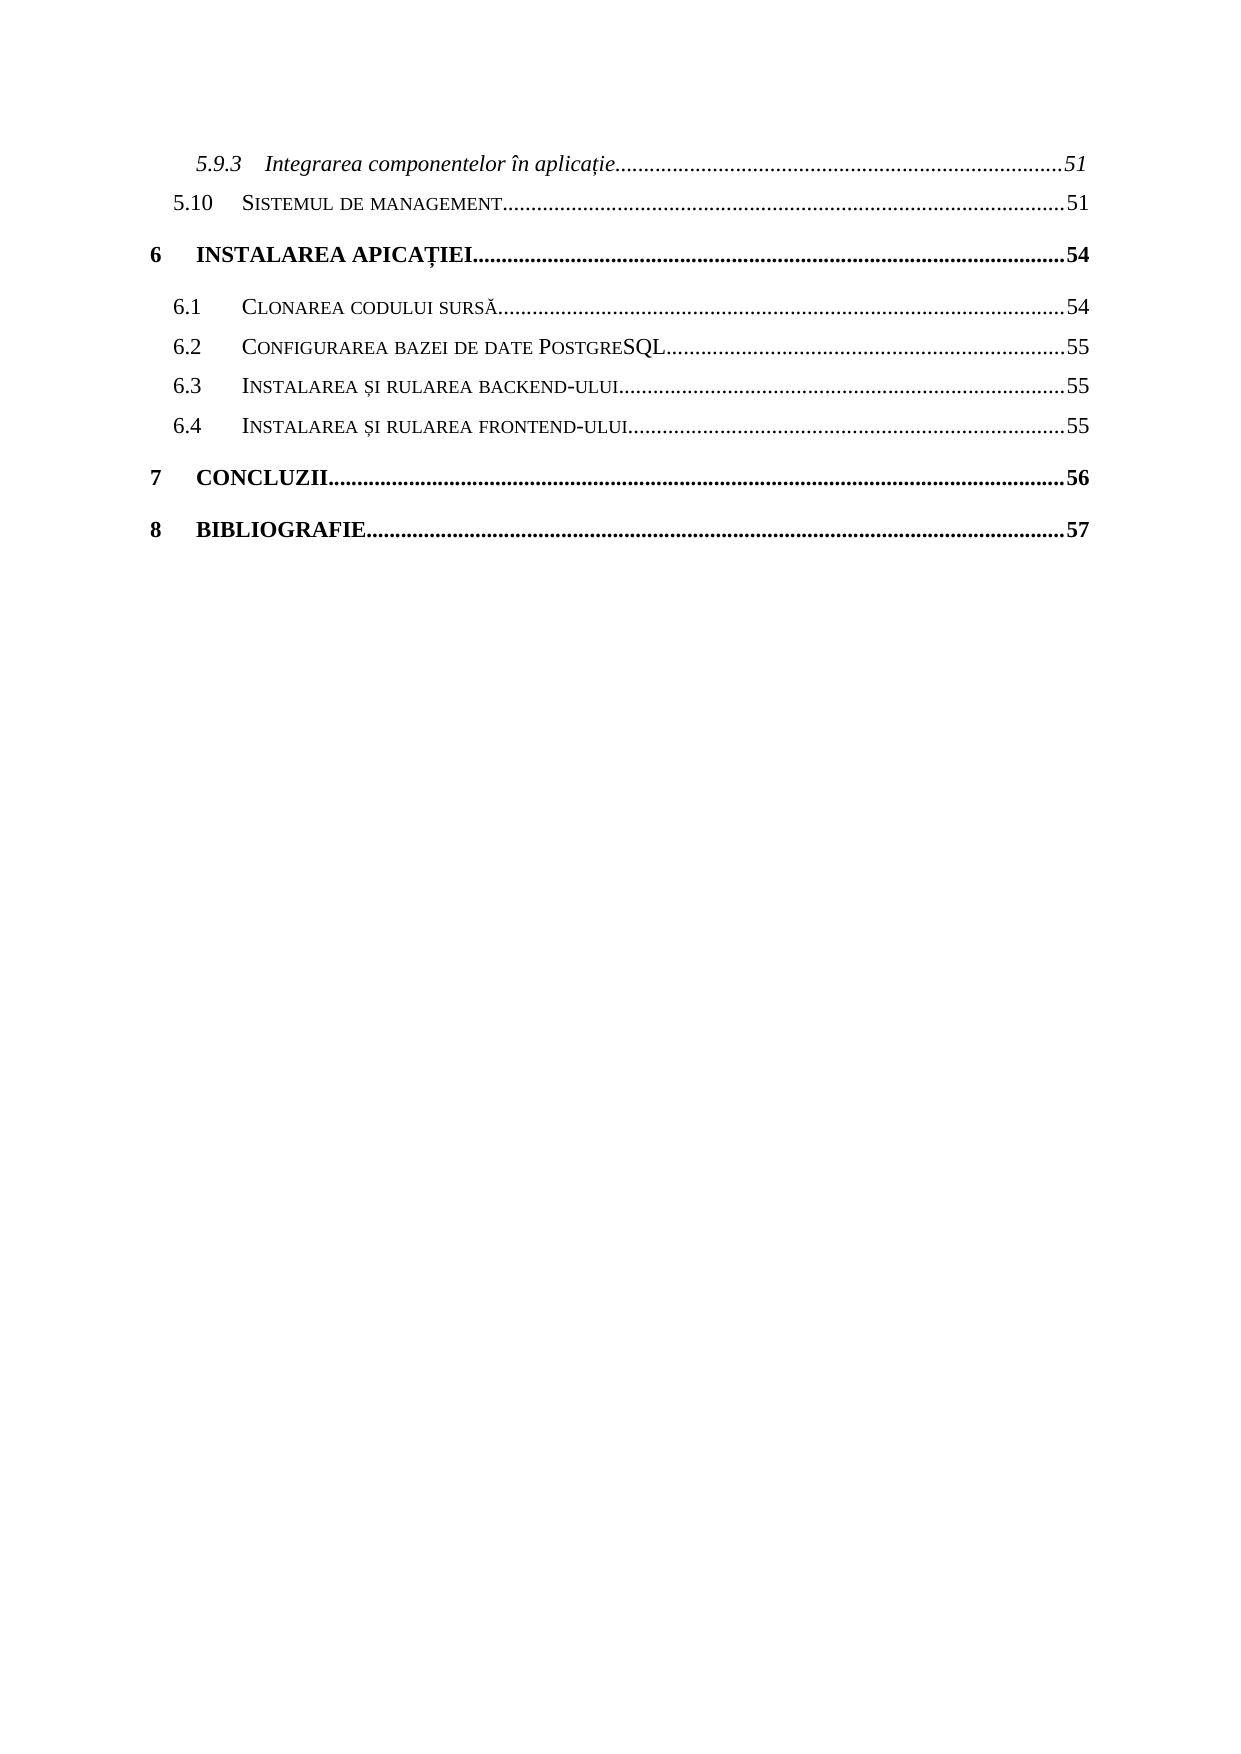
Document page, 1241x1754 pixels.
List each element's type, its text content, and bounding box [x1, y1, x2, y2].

text 5.10 Sistemul de management 51 [173, 189, 1090, 216]
text 5.9.3 Integrarea componentelor în aplicație 51 [196, 150, 1090, 176]
text 6.2 Configurarea bazei de date PostgreSQL 55 [173, 333, 1090, 359]
text 7 Concluzii 56 [150, 464, 1090, 490]
text 6 Instalarea Apicației 54 [150, 241, 1090, 268]
text 6.1 Clonarea codului sursă 54 [173, 293, 1090, 320]
text 6.3 Instalarea și rularea backend-ului 55 [173, 372, 1090, 399]
text 6.4 Instalarea și rularea frontend-ului 55 [173, 412, 1090, 438]
text 8 Bibliografie 57 [150, 516, 1090, 542]
